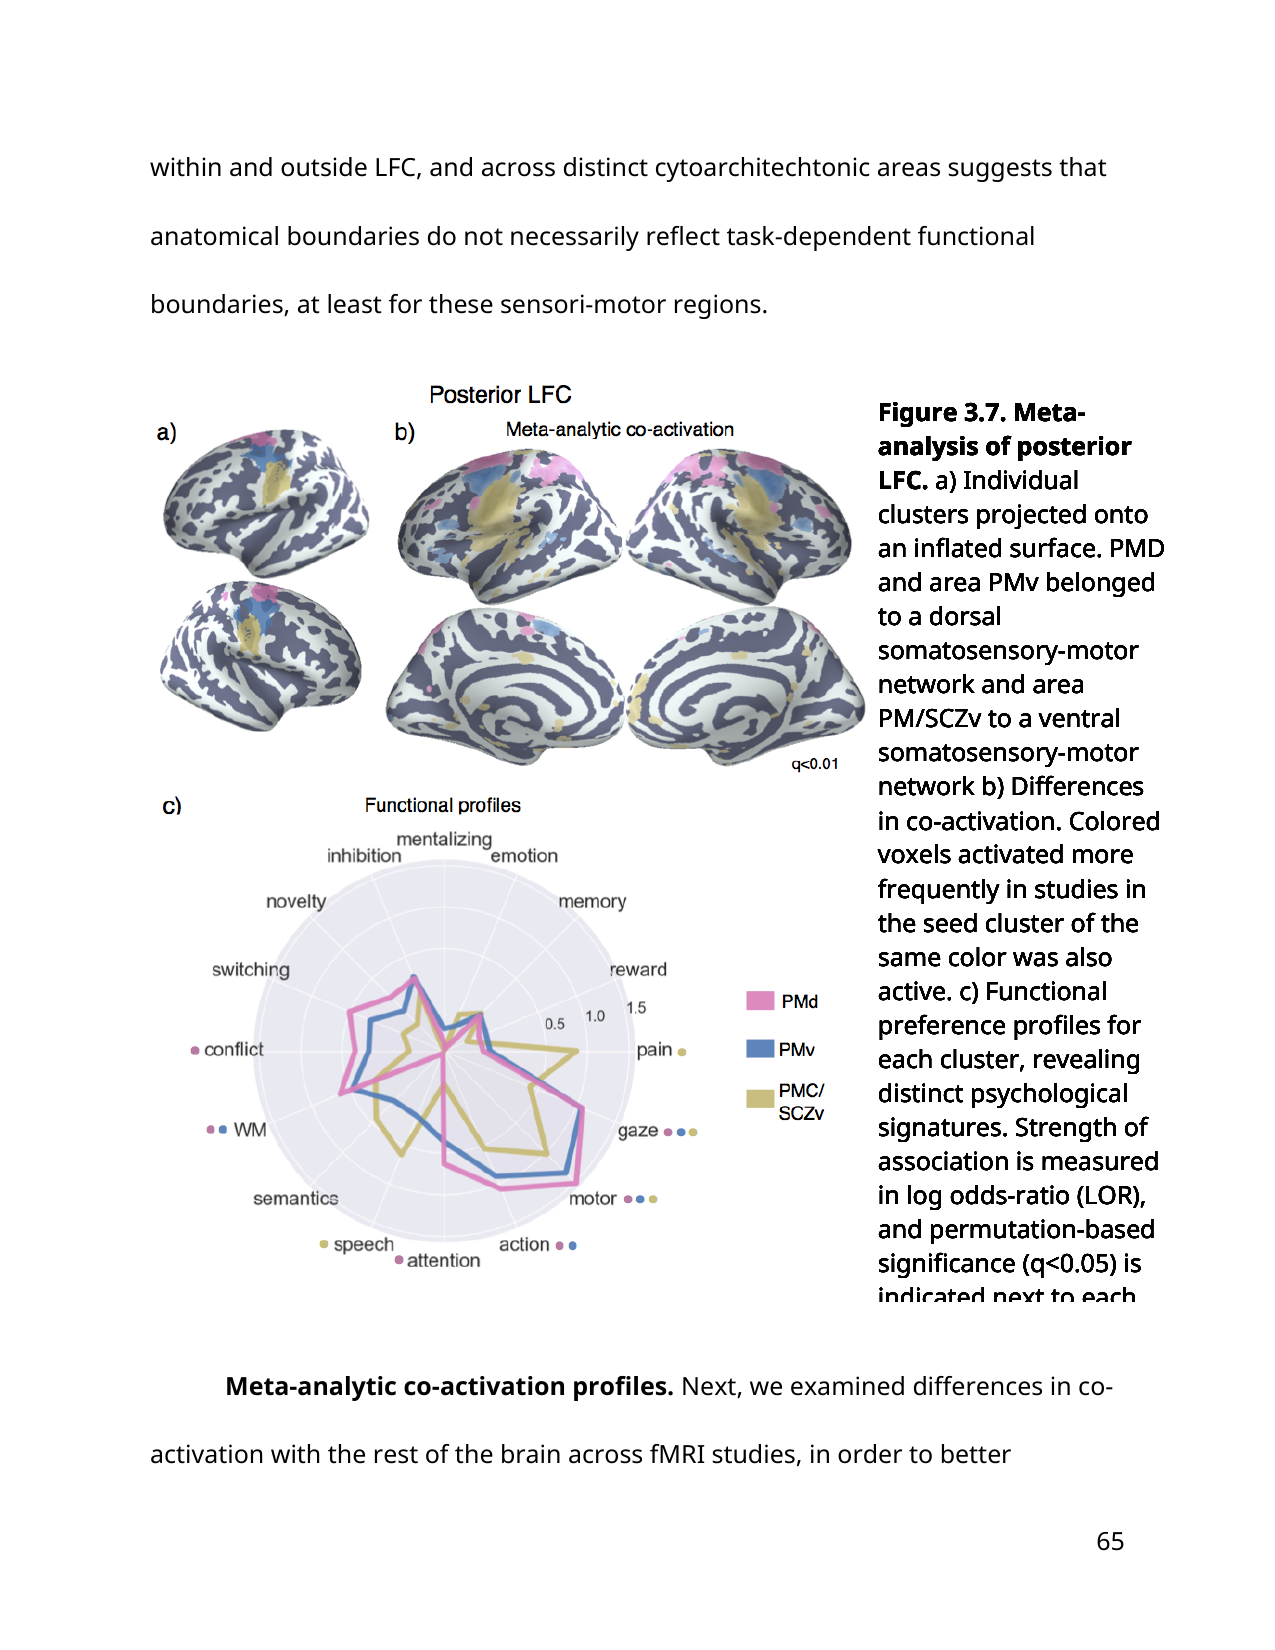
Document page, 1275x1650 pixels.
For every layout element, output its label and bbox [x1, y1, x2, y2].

text [150, 150, 1125, 320]
picture [150, 381, 866, 1280]
text [150, 1368, 1125, 1471]
